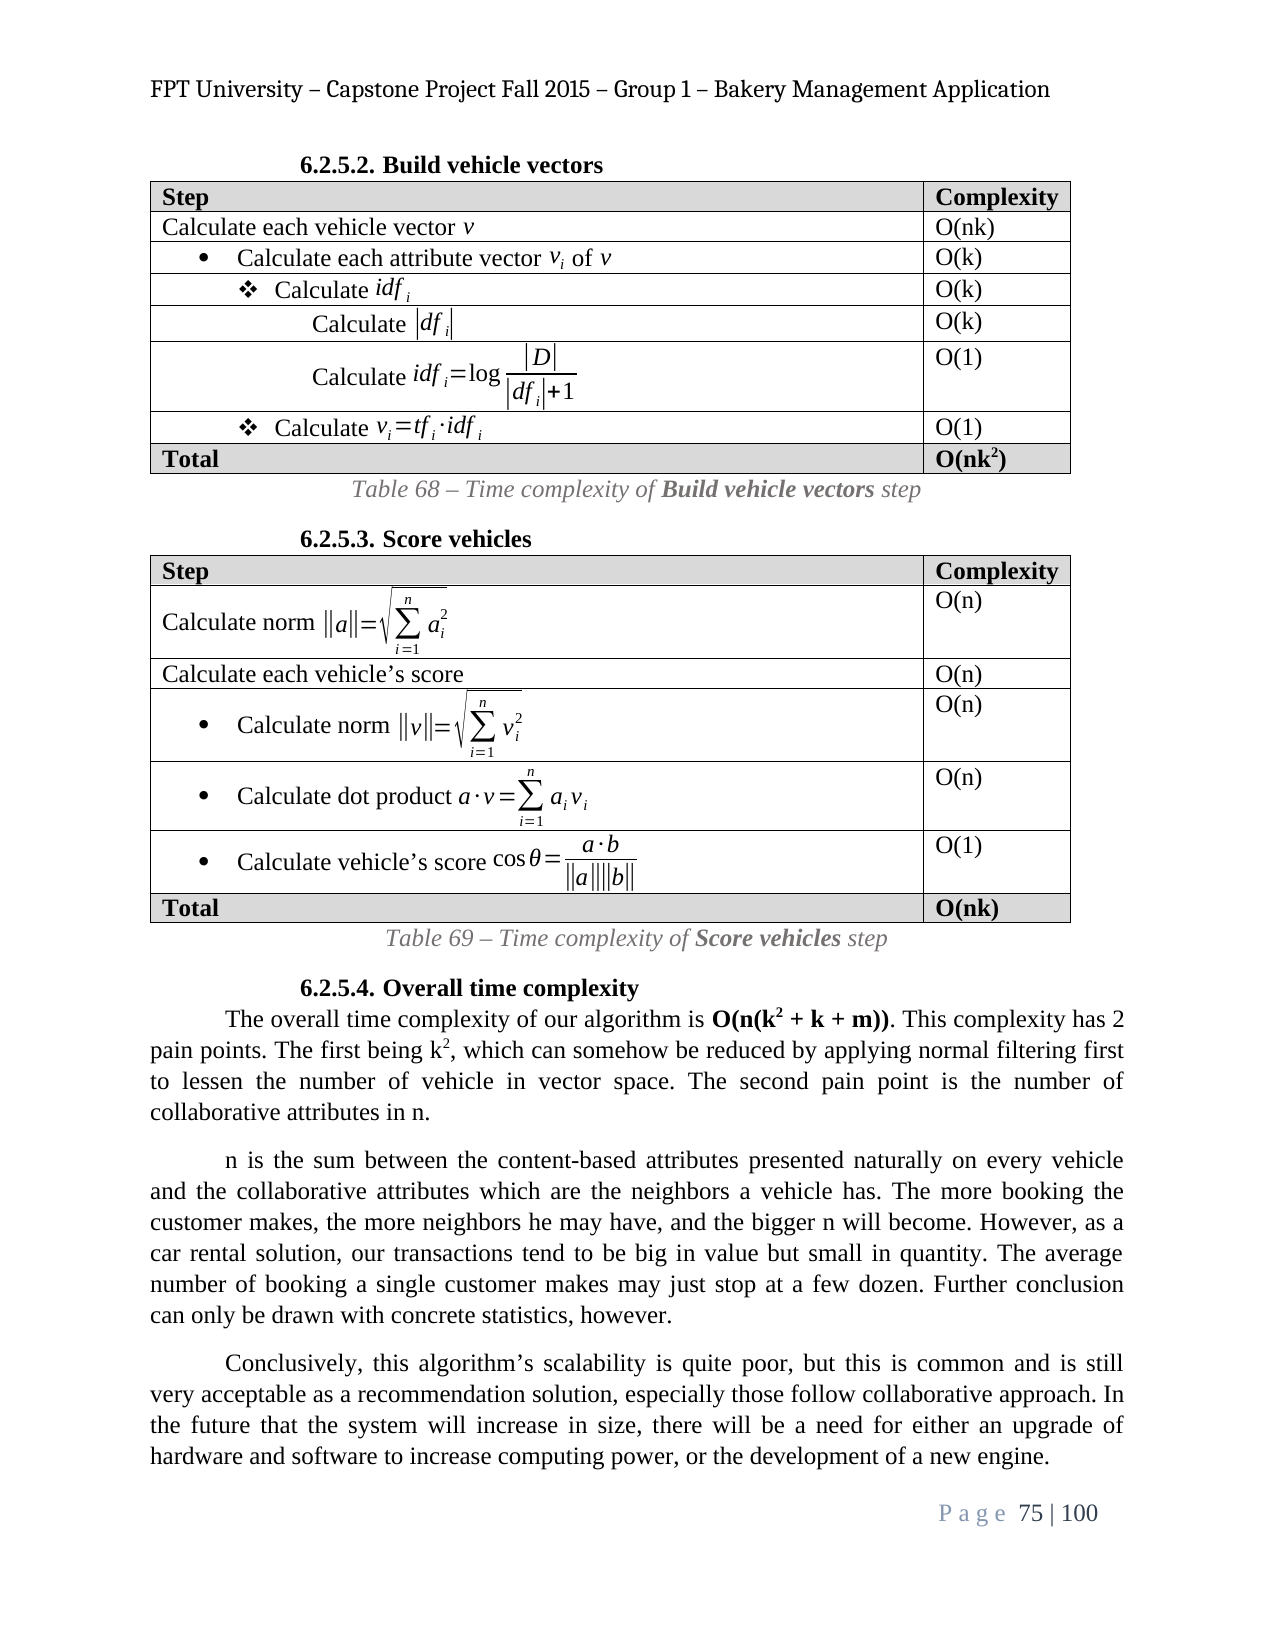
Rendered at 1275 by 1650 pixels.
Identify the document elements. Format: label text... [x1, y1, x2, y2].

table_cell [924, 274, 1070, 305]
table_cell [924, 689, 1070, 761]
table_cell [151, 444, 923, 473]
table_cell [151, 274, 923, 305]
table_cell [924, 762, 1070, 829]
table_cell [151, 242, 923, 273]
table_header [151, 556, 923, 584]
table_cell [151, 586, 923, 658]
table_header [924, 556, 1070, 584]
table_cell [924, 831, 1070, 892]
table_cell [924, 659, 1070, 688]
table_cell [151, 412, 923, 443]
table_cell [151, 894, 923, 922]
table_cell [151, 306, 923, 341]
subtitle Overall time complexity [300, 973, 1125, 1002]
text n is the sum between the content-based attributes presented naturally on every vehicle and the collaborative attributes which are the neighbors a vehicle has. The more booking the customer makes, the more neighbors he may have, and the bigger n will become. However, as a car rental solution, our transactions tend to be big in value but small in quantity. The average number of booking a single customer makes may just stop at a few dozen. Further conclusion can only be drawn with concrete statistics, however. [150, 1145, 1125, 1329]
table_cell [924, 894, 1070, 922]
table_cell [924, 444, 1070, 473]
subtitle Score vehicles [300, 524, 1125, 552]
subtitle Build vehicle vectors [300, 150, 1125, 179]
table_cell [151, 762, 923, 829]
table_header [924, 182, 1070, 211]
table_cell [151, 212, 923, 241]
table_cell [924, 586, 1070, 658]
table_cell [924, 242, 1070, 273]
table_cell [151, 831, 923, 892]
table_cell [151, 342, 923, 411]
text Conclusively, this algorithm’s scalability is quite poor, but this is common and is still very acceptable as a recommendation solution, especially those follow collaborative approach. In the future that the system will increase in size, there will be a need for either an upgrade of hardware and software to increase computing power, or the development of a new engine. [150, 1348, 1125, 1469]
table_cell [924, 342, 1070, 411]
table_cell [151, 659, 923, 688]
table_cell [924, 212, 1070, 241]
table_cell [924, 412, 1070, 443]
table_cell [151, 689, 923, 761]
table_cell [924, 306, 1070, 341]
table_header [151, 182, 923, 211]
text The overall time complexity of our algorithm is O(n(k2 + k + m)). This complexity has 2 pain points. The first being k2, which can somehow be reduced by applying normal filtering first to lessen the number of vehicle in vector space. The second pain point is the number of collaborative attributes in n. [150, 1004, 1125, 1126]
